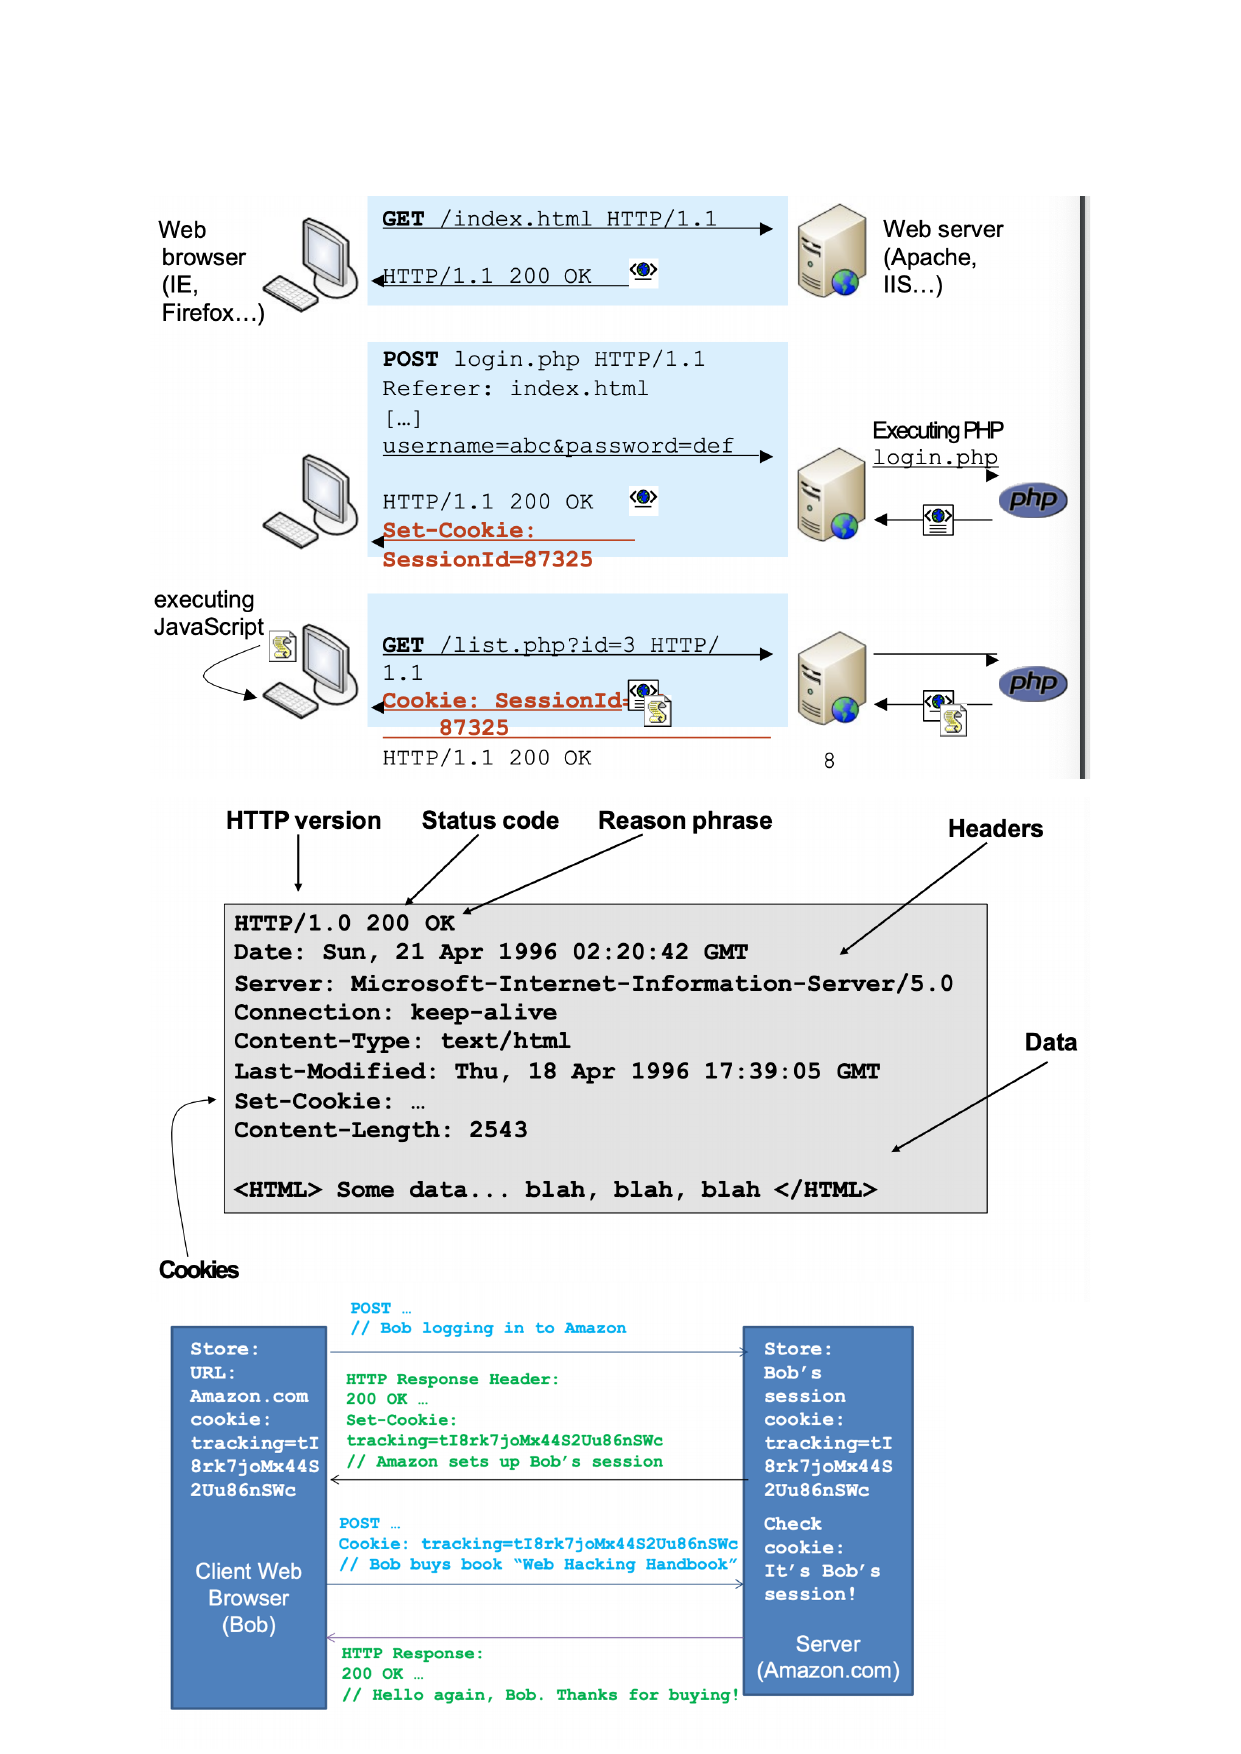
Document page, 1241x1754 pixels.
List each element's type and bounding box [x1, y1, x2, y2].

picture [150, 797, 1091, 1749]
picture [150, 196, 1091, 779]
